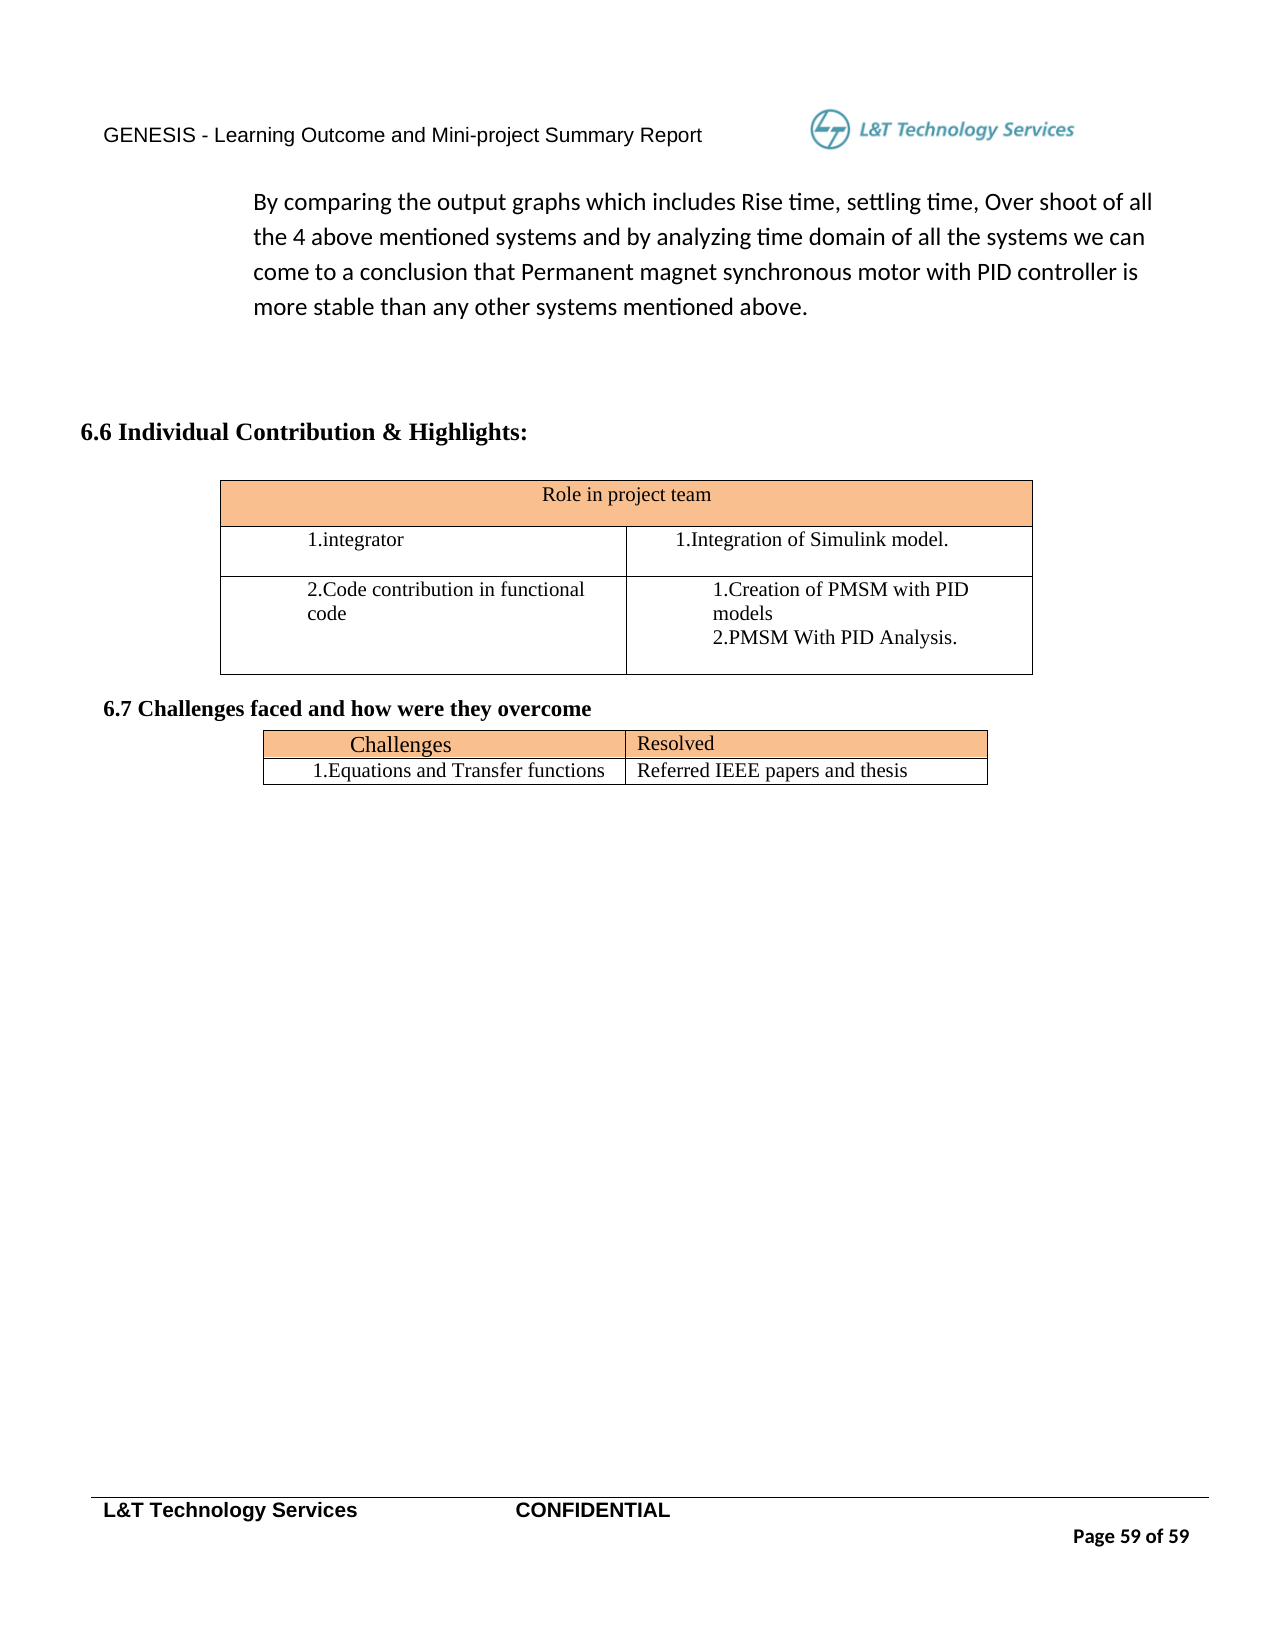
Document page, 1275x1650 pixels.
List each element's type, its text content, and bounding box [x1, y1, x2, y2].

subtitle 6.7 Challenges faced and how were they overcome [103, 695, 1162, 722]
table_cell 1.integrator [221, 527, 626, 576]
table_header Role in project team [221, 481, 1032, 526]
table_header Resolved [626, 731, 987, 757]
table_header Challenges [264, 731, 625, 757]
table_cell Referred IEEE papers and thesis [626, 759, 987, 784]
table_cell 1.Integration of Simulink model. [627, 527, 1032, 576]
table_cell 1.Equations and Transfer functions [264, 759, 625, 784]
table_cell 2.Code contribution in functional code [221, 577, 626, 673]
picture [808, 98, 1075, 162]
subtitle Individual Contribution & Highlights: [80, 417, 1162, 446]
table_cell 1.Creation of PMSM with PID models 2.PMSM With PID Analysis. [627, 577, 1032, 673]
list By comparing the output graphs which includes Rise time, settling time, Over shoot of all the 4 above mentioned systems and by analyzing time domain of all the systems we can come to a conclusion that Permanent magnet synchronous motor with PID controller is more stable than any other systems mentioned above. [253, 186, 1162, 321]
